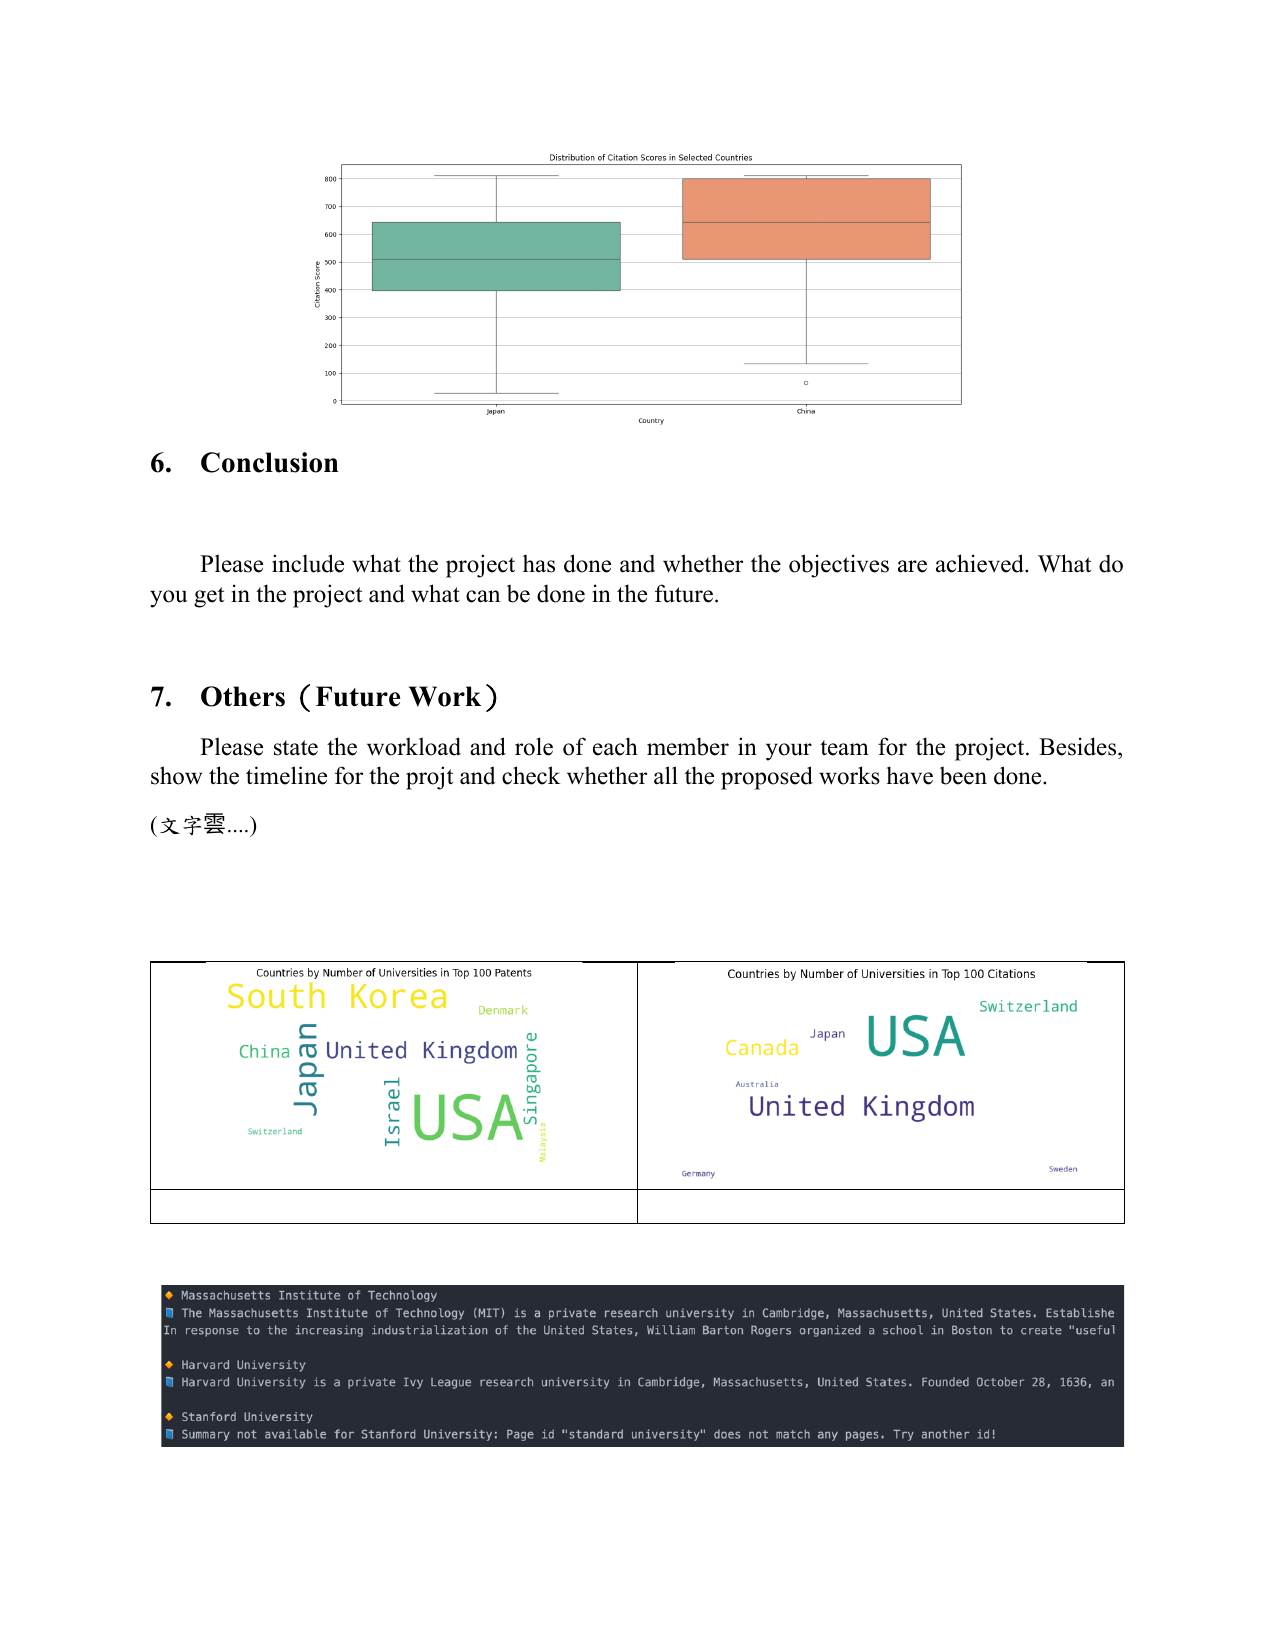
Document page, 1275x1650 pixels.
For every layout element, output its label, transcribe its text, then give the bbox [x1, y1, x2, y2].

picture [205, 962, 583, 1170]
table_header [150, 1277, 1129, 1454]
text Please include what the project has done and whether the objectives are achieved. What do you get in the project and what can be done in the future. [150, 550, 1125, 607]
text Please state the workload and role of each member in your team for the project. Besides, show the timeline for the projt and check whether all the proposed works have been done. [150, 733, 1125, 790]
list Others（Future Work） [150, 678, 1125, 713]
table_cell [638, 1190, 1124, 1223]
table_cell [151, 1190, 637, 1223]
picture [675, 962, 1087, 1189]
table_header [151, 963, 637, 1189]
table_header [1087, 963, 1124, 1189]
picture [161, 1285, 1125, 1447]
picture [310, 150, 965, 429]
table_header [638, 963, 675, 1189]
list Conclusion [150, 447, 1125, 479]
